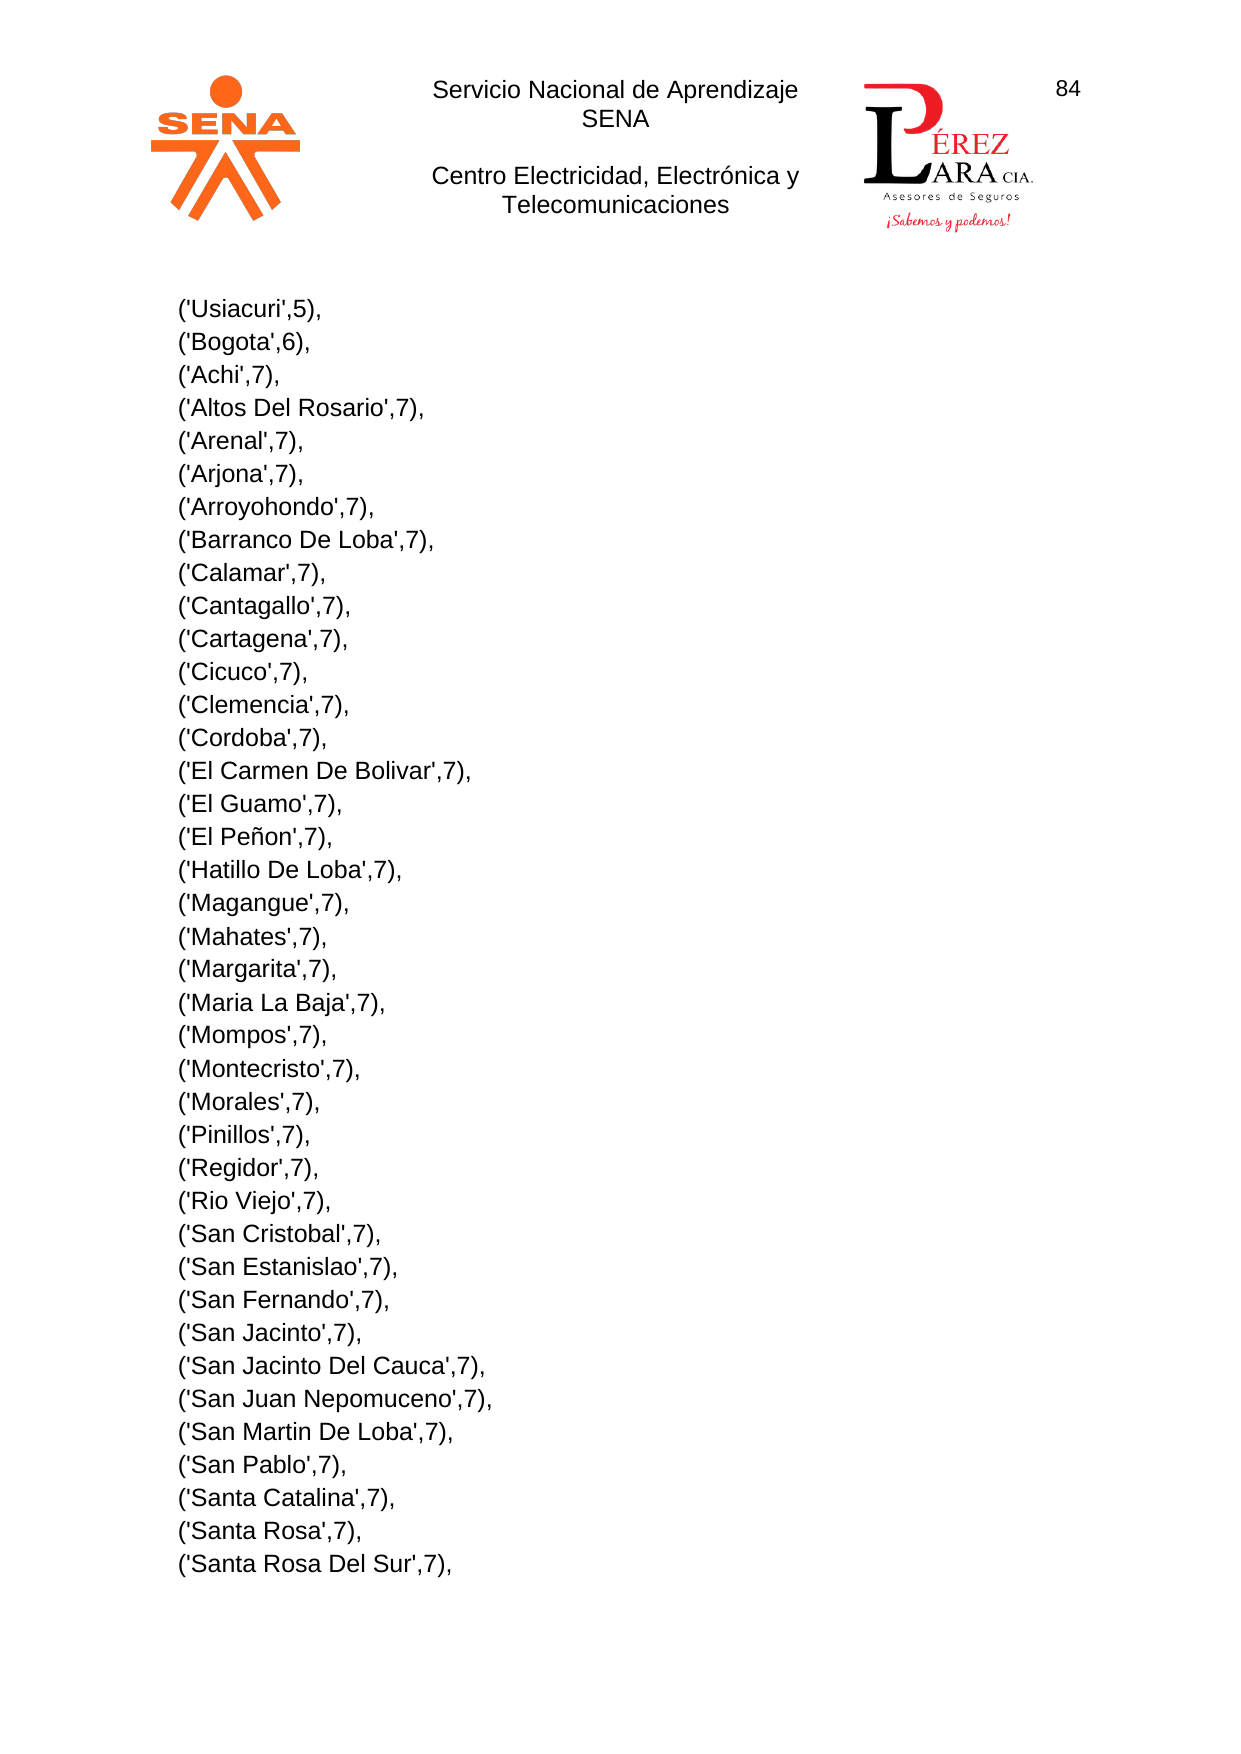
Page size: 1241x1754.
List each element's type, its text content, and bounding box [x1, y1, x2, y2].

text ('San Juan Nepomuceno',7), [150, 1384, 1090, 1412]
text ('Magangue',7), [150, 888, 1090, 917]
text ('Cartagena',7), [150, 624, 1090, 653]
text ('San Fernando',7), [150, 1285, 1090, 1313]
text ('El Peñon',7), [150, 822, 1090, 851]
text ('San Estanislao',7), [150, 1252, 1090, 1280]
picture [858, 75, 1037, 246]
text ('Santa Rosa Del Sur',7), [150, 1549, 1090, 1578]
text ('San Martin De Loba',7), [150, 1417, 1090, 1446]
text ('Arroyohondo',7), [150, 492, 1090, 521]
text ('Regidor',7), [150, 1153, 1090, 1181]
text ('Rio Viejo',7), [150, 1186, 1090, 1214]
text ('Mompos',7), [150, 1021, 1090, 1049]
text ('Montecristo',7), [150, 1053, 1090, 1082]
text ('Altos Del Rosario',7), [150, 393, 1090, 422]
text ('San Cristobal',7), [150, 1219, 1090, 1247]
text ('San Pablo',7), [150, 1450, 1090, 1478]
text ('Pinillos',7), [150, 1119, 1090, 1148]
text ('Arenal',7), [150, 426, 1090, 455]
text ('Hatillo De Loba',7), [150, 855, 1090, 884]
text ('Calamar',7), [150, 558, 1090, 587]
text ('Arjona',7), [150, 459, 1090, 488]
text ('Achi',7), [150, 360, 1090, 389]
text ('Bogota',6), [150, 327, 1090, 356]
text ('San Jacinto',7), [150, 1318, 1090, 1346]
text ('Usiacuri',5), [150, 294, 1090, 323]
text ('Margarita',7), [150, 954, 1090, 983]
text ('Clemencia',7), [150, 690, 1090, 719]
text ('Santa Catalina',7), [150, 1483, 1090, 1512]
text ('San Jacinto Del Cauca',7), [150, 1351, 1090, 1379]
text ('Mahates',7), [150, 921, 1090, 950]
text ('Maria La Baja',7), [150, 987, 1090, 1016]
text ('El Guamo',7), [150, 789, 1090, 818]
text ('Santa Rosa',7), [150, 1516, 1090, 1544]
text ('Cantagallo',7), [150, 591, 1090, 620]
text ('Cordoba',7), [150, 723, 1090, 752]
text ('El Carmen De Bolivar',7), [150, 756, 1090, 785]
text ('Cicuco',7), [150, 657, 1090, 686]
text ('Morales',7), [150, 1087, 1090, 1115]
picture [150, 75, 300, 222]
text ('Barranco De Loba',7), [150, 525, 1090, 554]
